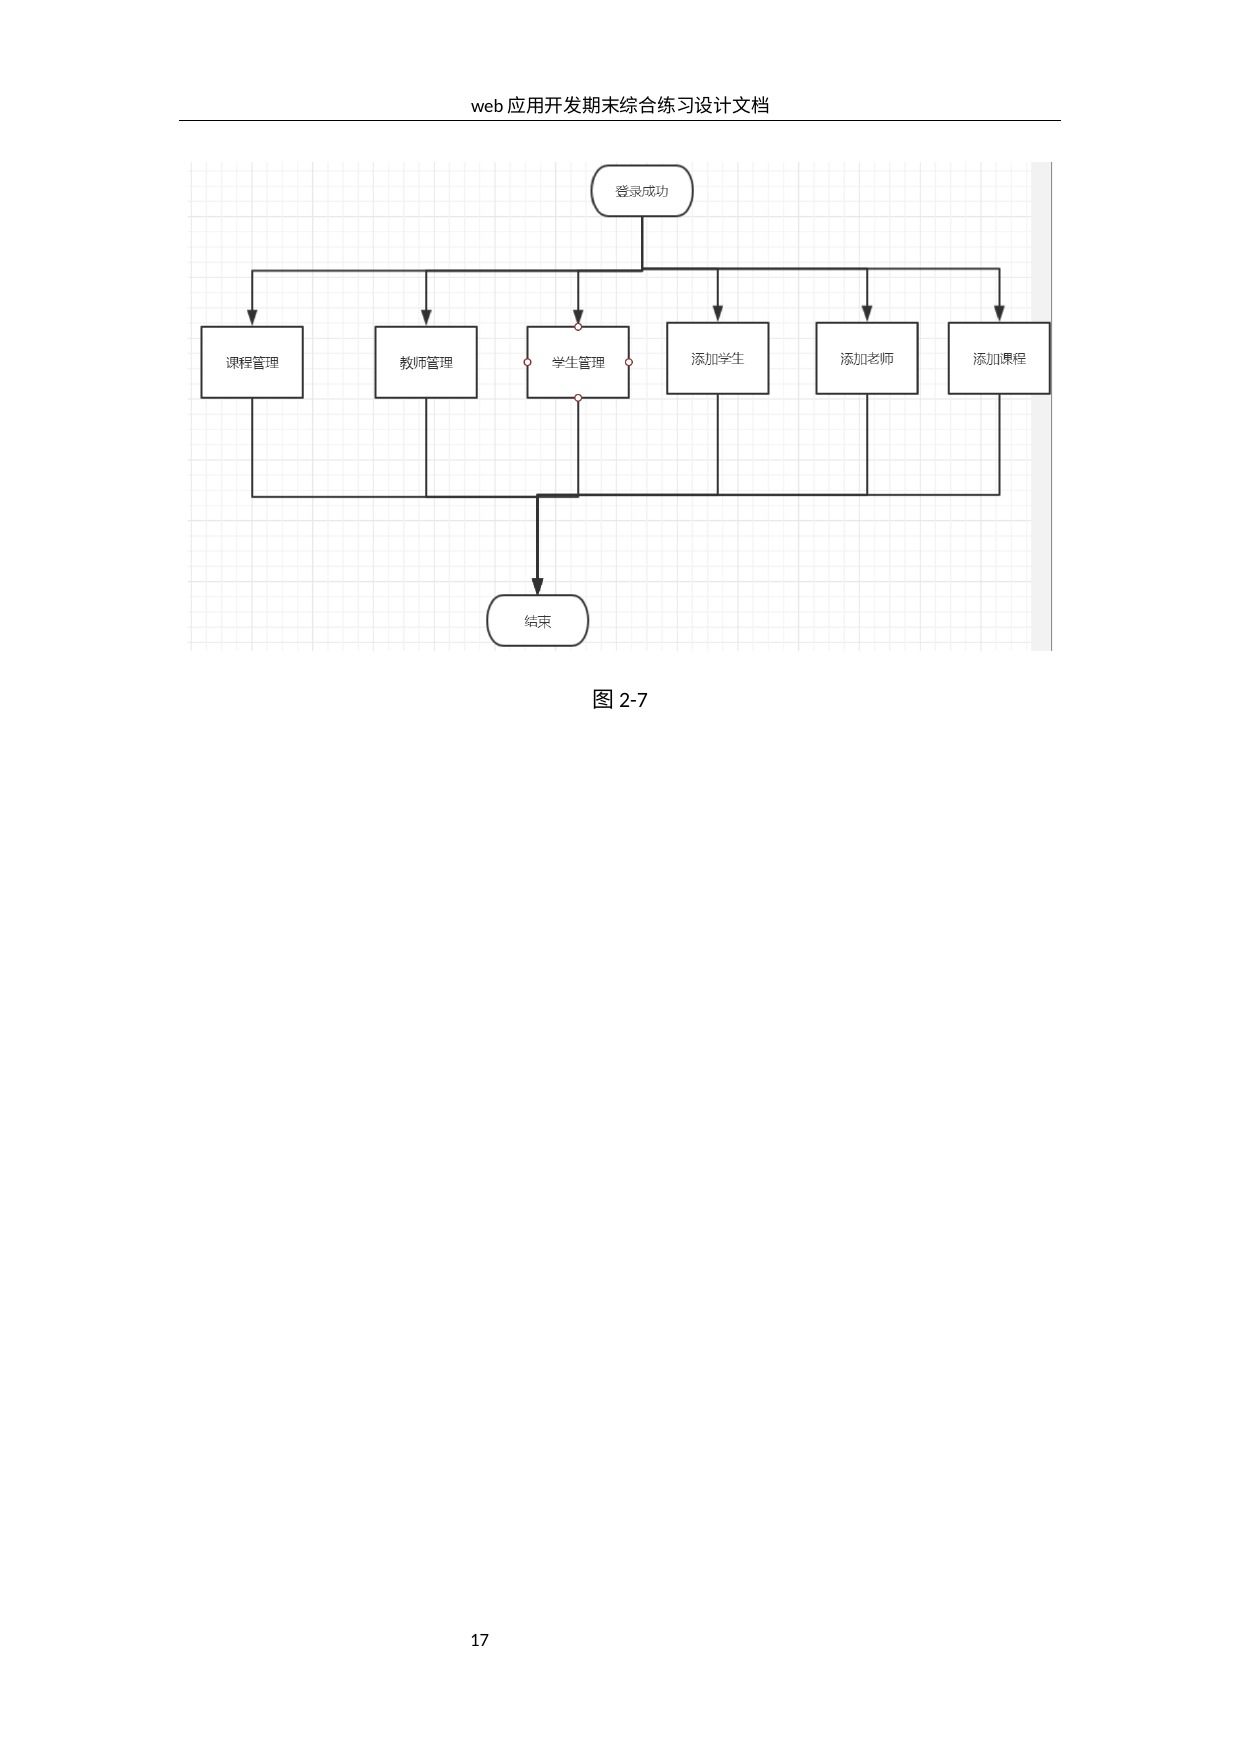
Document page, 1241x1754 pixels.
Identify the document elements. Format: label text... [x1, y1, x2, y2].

picture [187, 162, 1053, 651]
text 图2-7 [187, 682, 1053, 714]
